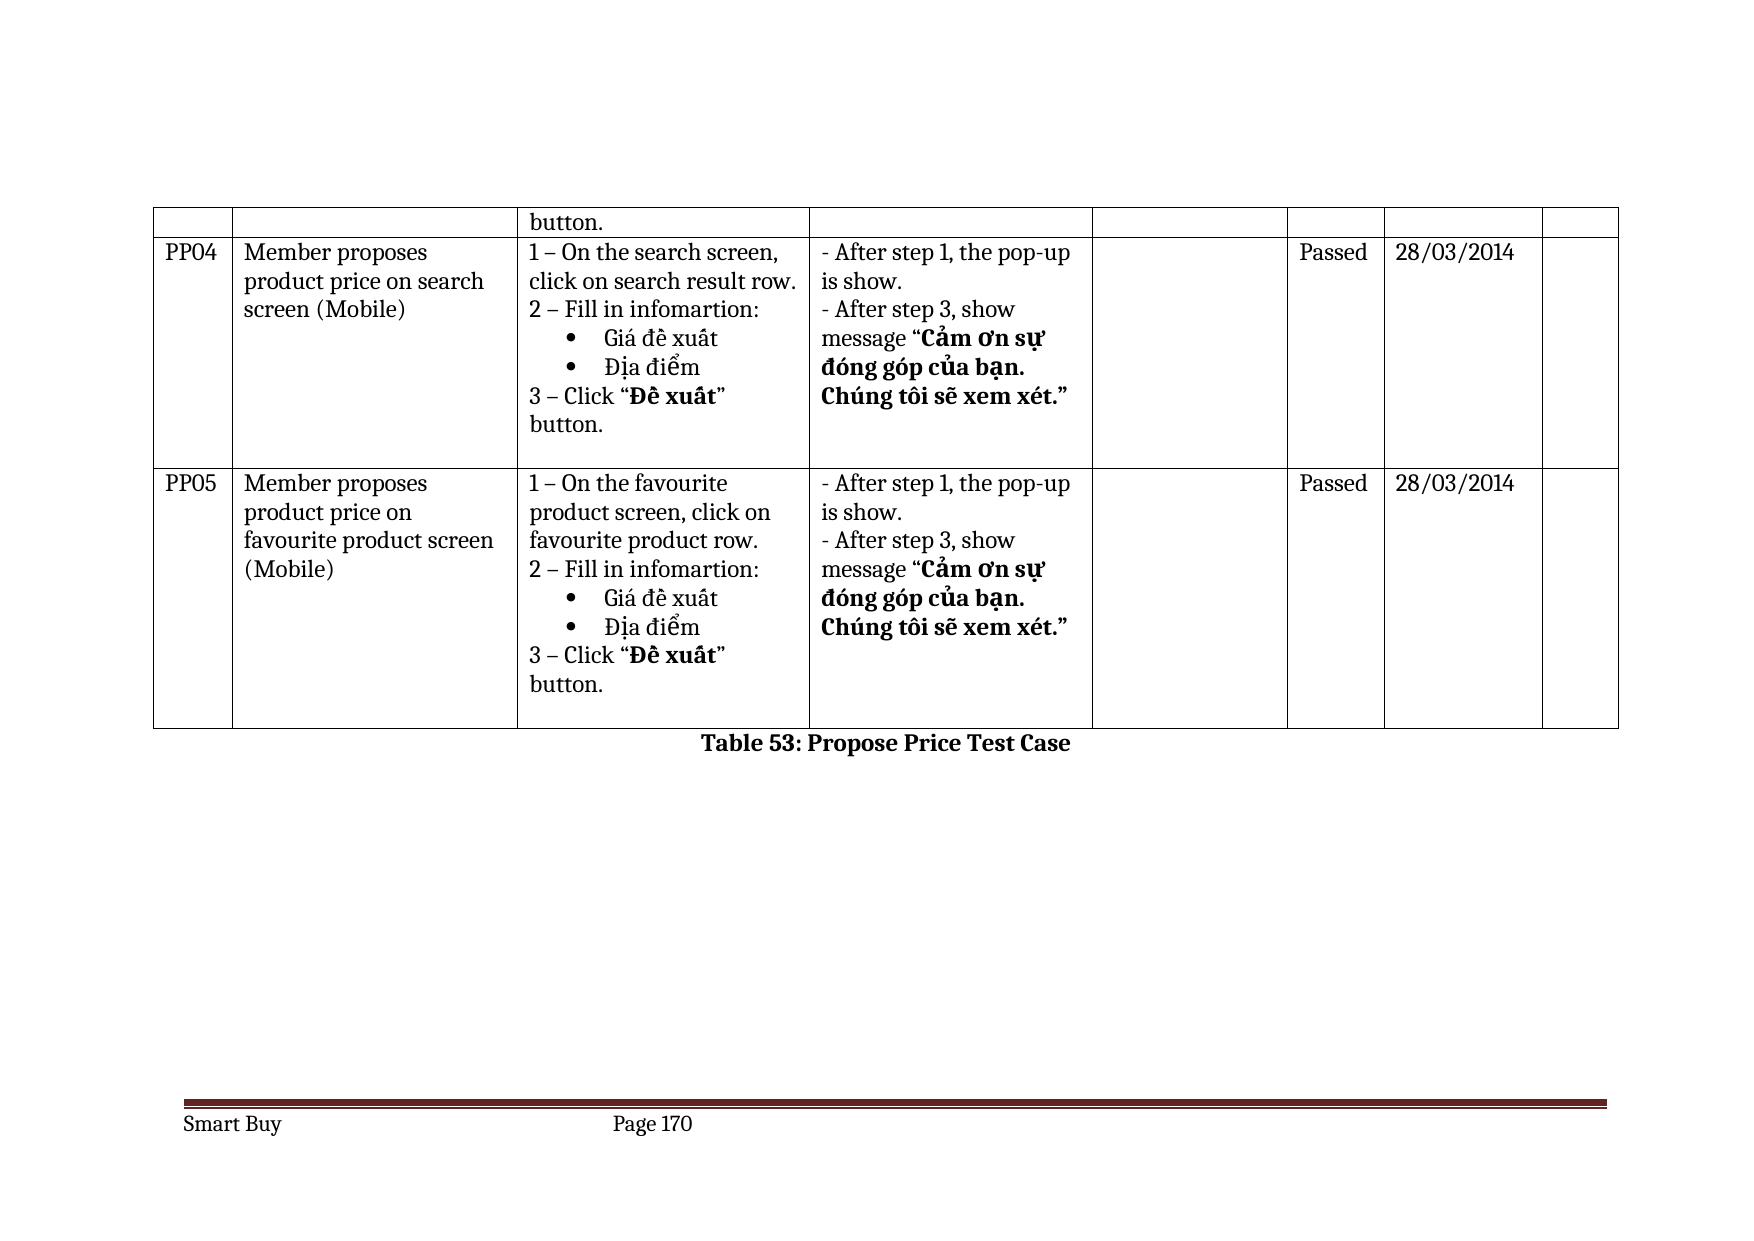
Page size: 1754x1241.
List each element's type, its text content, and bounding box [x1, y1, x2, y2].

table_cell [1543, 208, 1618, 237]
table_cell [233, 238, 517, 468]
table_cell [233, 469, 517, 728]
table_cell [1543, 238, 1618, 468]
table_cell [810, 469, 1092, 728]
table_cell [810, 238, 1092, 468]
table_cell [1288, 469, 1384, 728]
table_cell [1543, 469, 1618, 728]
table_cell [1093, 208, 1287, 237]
text Table 53: Propose Price Test Case [165, 729, 1607, 757]
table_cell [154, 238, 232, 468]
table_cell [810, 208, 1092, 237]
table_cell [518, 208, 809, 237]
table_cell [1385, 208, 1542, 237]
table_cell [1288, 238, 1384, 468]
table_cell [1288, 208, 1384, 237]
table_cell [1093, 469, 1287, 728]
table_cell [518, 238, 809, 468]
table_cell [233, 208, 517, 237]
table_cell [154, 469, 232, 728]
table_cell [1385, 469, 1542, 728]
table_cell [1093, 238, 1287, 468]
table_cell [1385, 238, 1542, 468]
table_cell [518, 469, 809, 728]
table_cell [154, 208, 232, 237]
